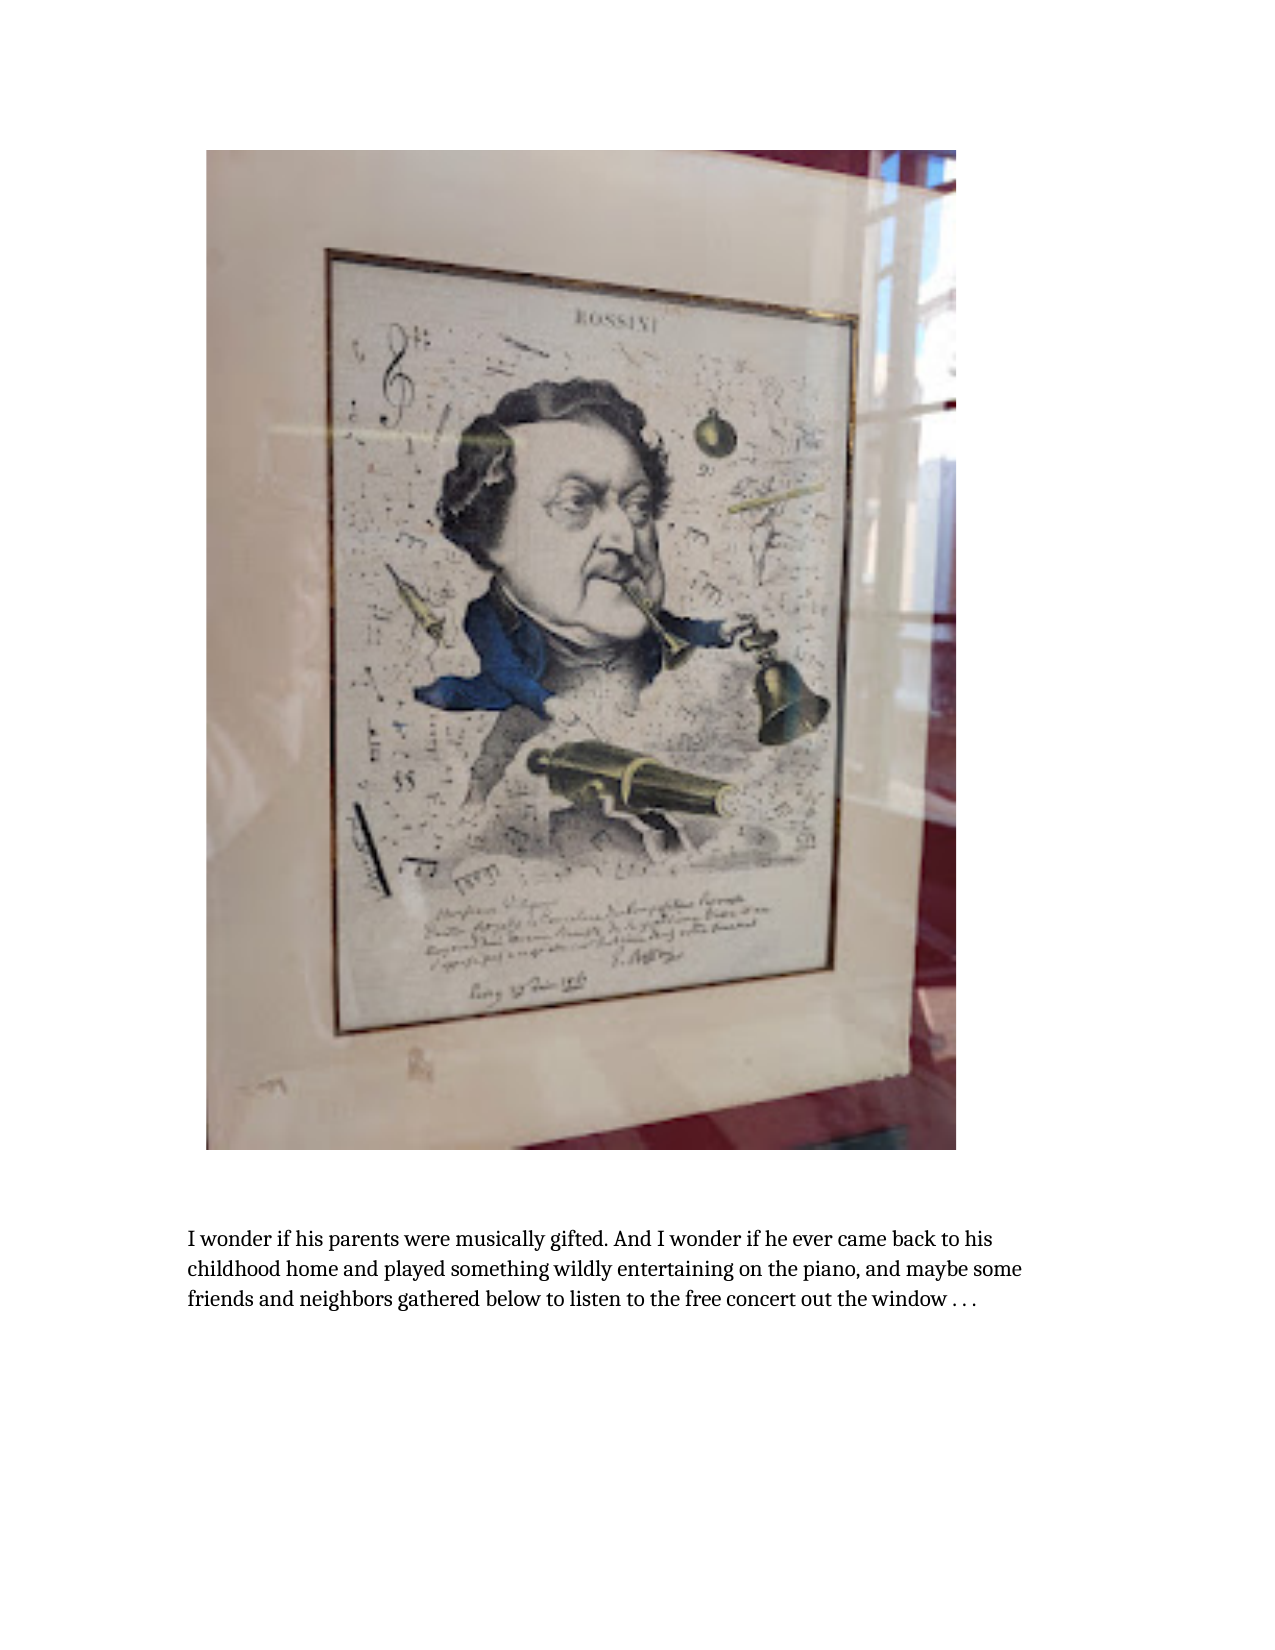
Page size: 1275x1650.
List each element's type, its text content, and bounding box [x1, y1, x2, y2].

text I wonder if his parents were musically gifted. And I wonder if he ever came back to his childhood home and played something wildly entertaining on the piano, and maybe some friends and neighbors gathered below to listen to the free concert out the window . . . [187, 1226, 1087, 1312]
picture [206, 150, 957, 1150]
